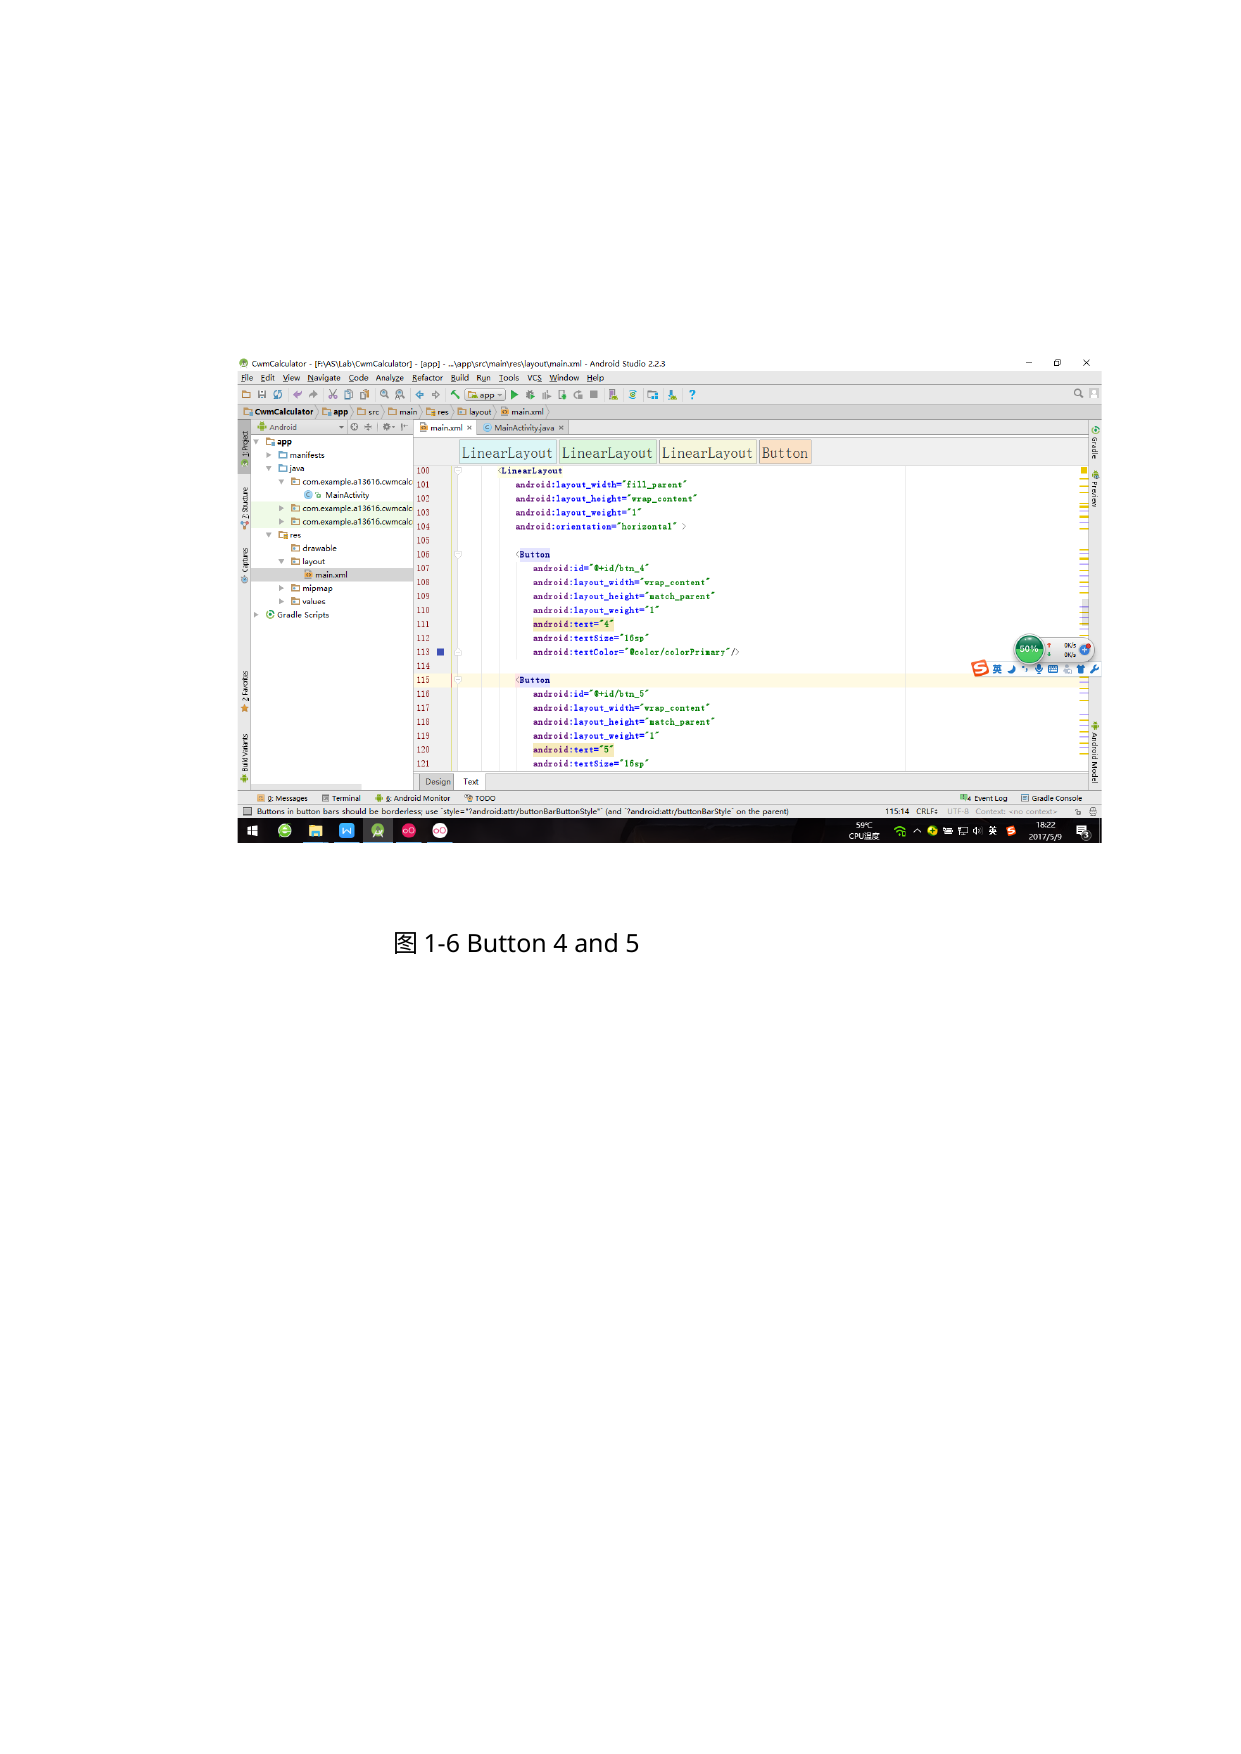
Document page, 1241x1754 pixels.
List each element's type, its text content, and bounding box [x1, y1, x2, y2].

picture [237, 357, 1102, 843]
text 图1-6 Button 4 and 5 [187, 909, 1053, 974]
